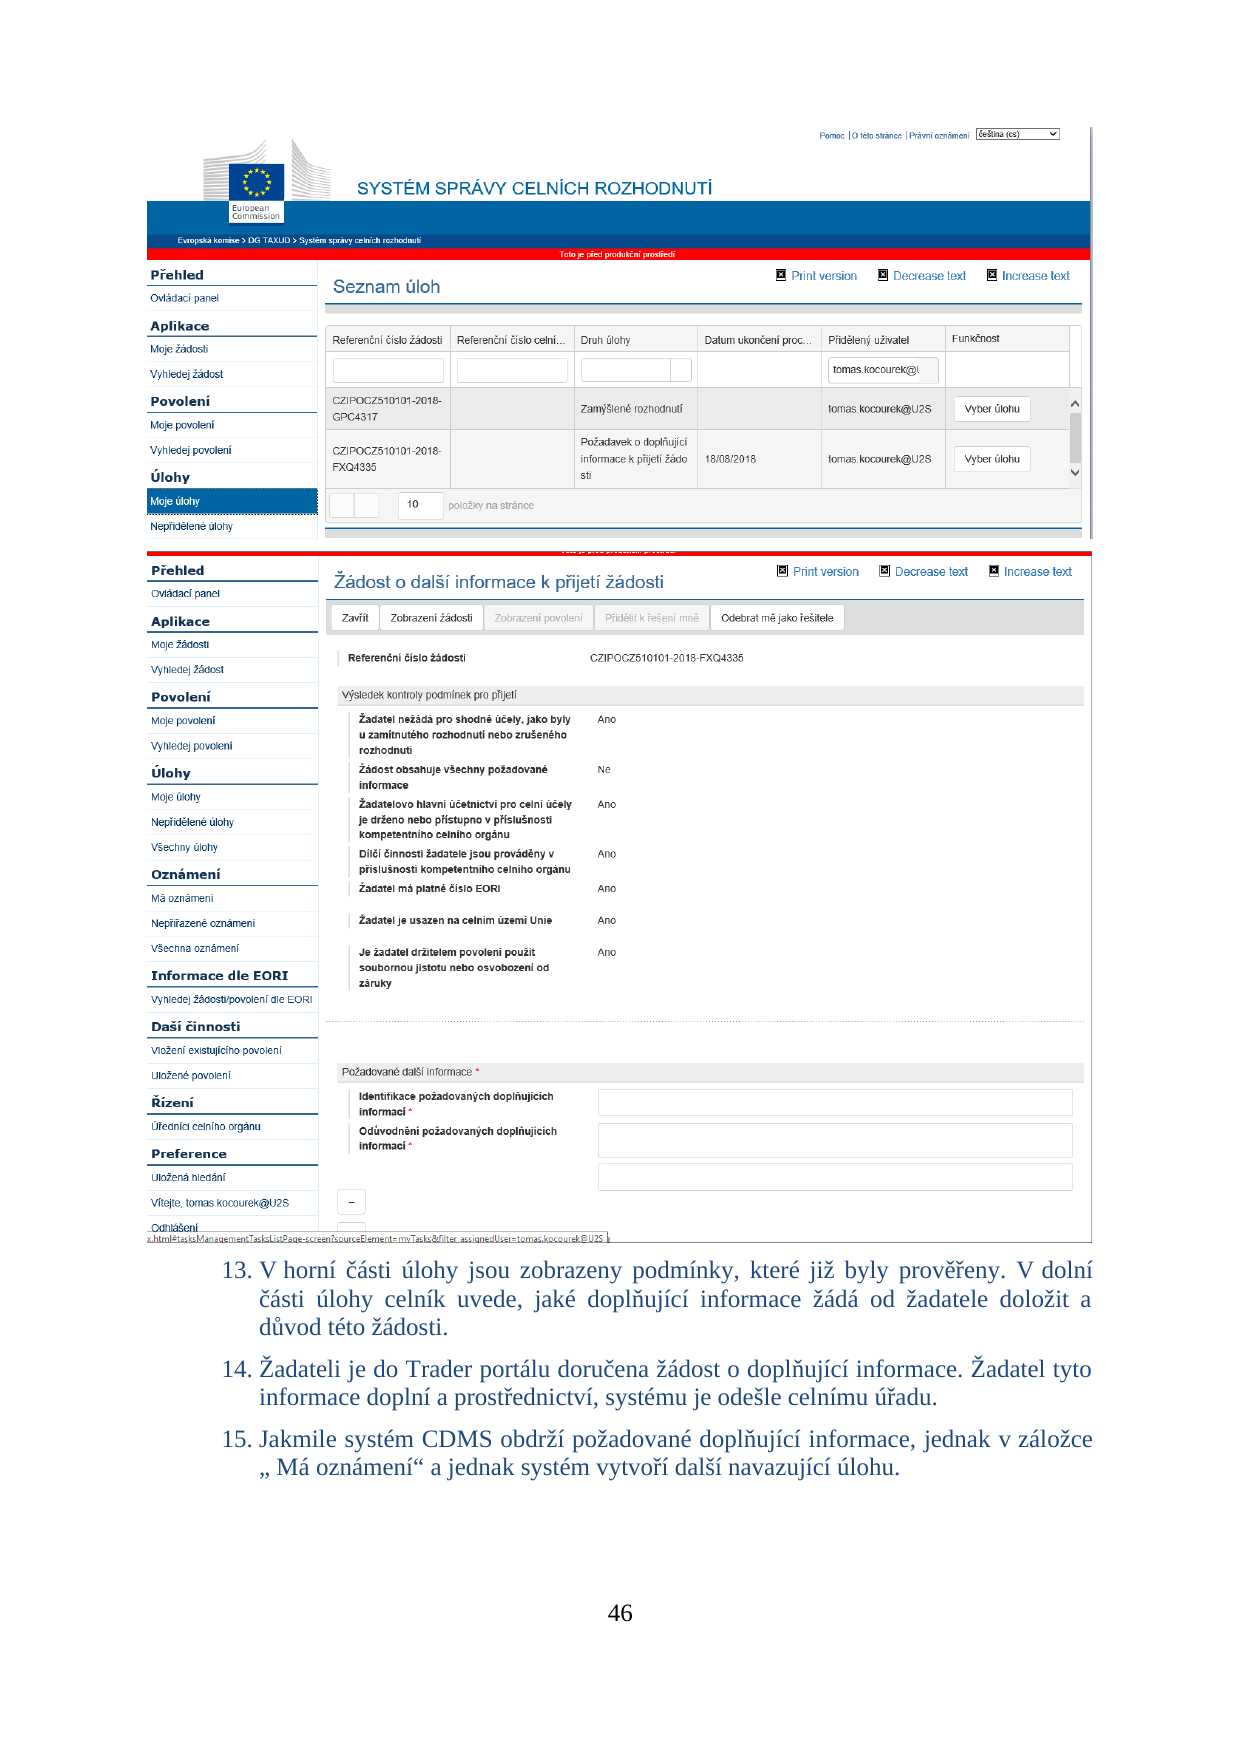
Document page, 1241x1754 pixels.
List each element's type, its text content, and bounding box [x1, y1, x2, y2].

picture [147, 551, 1092, 1243]
list V horní části úlohy jsou zobrazeny podmínky, které již byly prověřeny. V dolní části úlohy celník uvede, jaké doplňující informace žádá od žadatele doložit a důvod této žádosti. [221, 1255, 1093, 1341]
list Žadateli je do Trader portálu doručena žádost o doplňující informace. Žadatel tyto informace doplní a prostřednictví, systému je odešle celnímu úřadu. [221, 1354, 1093, 1411]
list Jakmile systém CDMS obdrží požadované doplňující informace, jednak v záložce „ Má oznámení“ a jednak systém vytvoří další navazující úlohu. [221, 1424, 1093, 1481]
picture [147, 127, 1093, 539]
